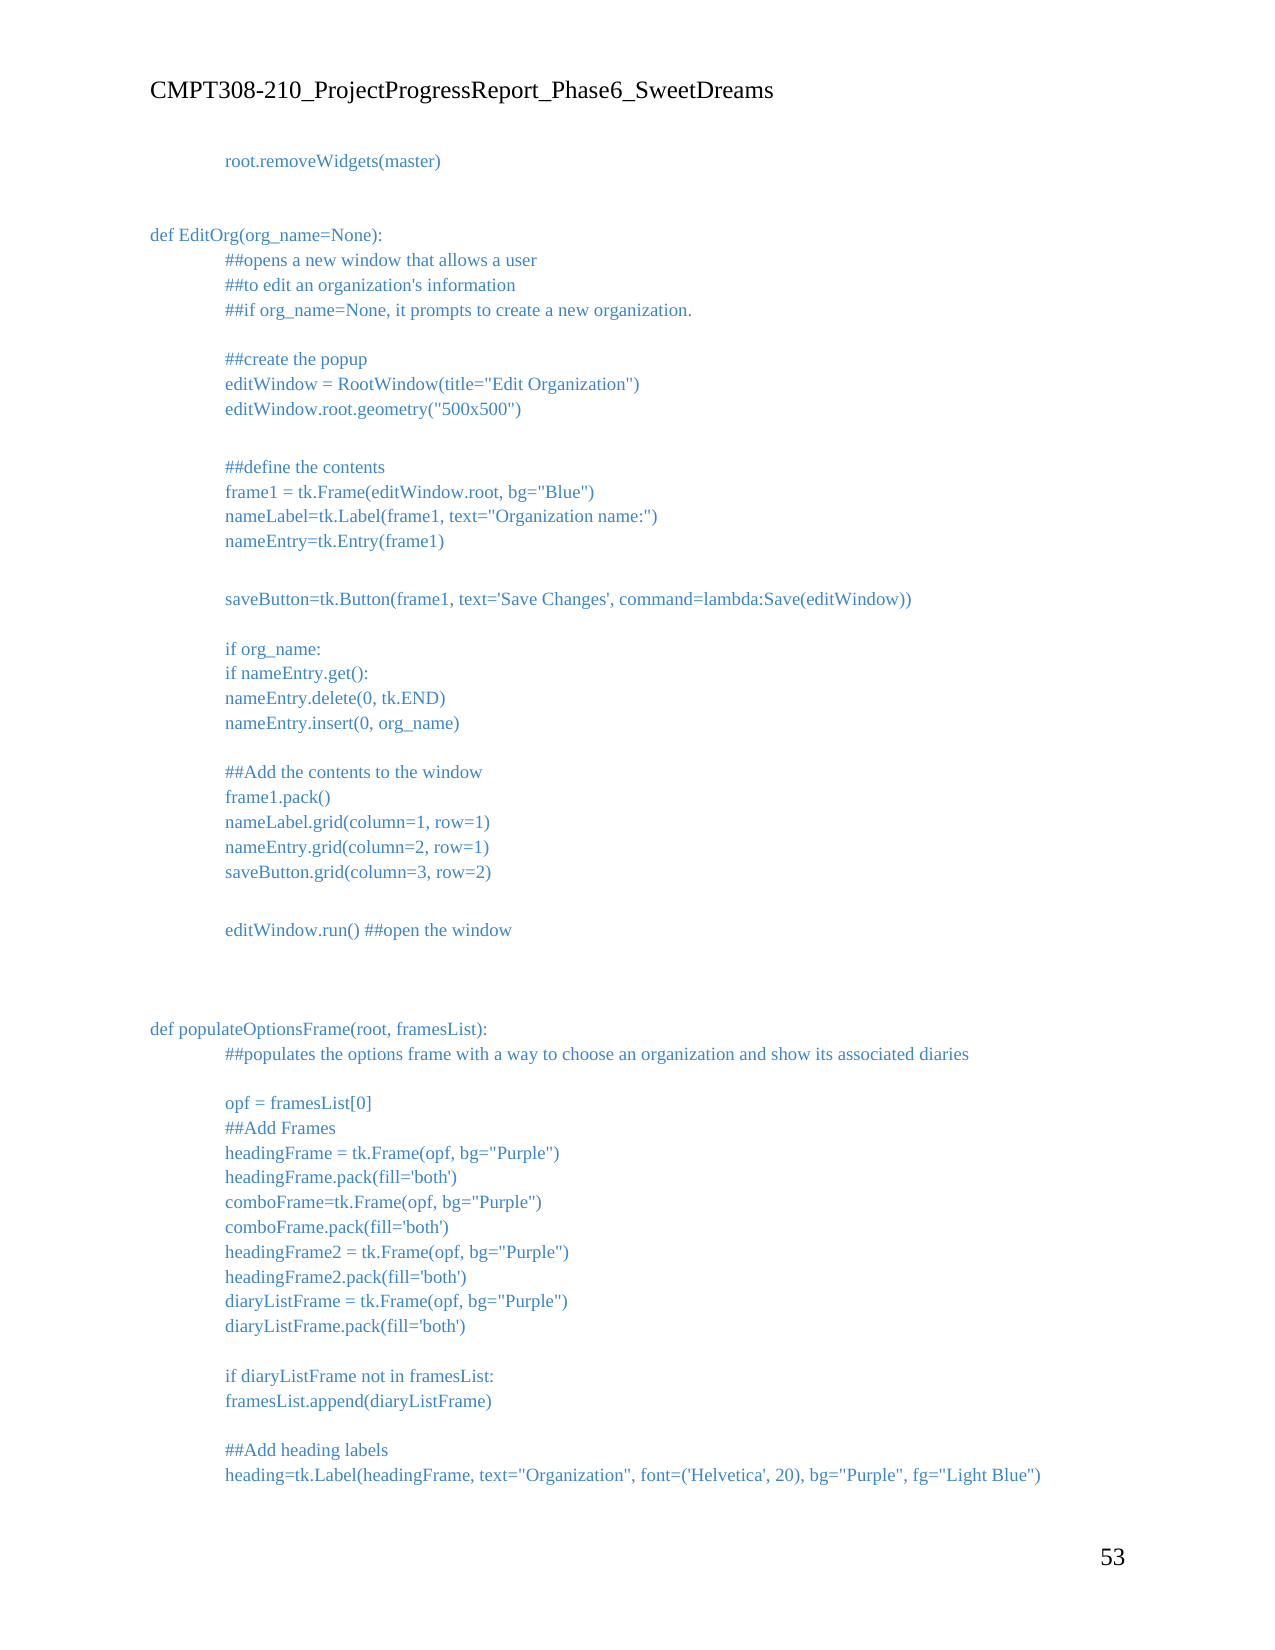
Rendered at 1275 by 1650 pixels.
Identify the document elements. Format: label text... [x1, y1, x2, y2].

text def EditOrg(org_name=None): [150, 224, 1125, 246]
text frame1.pack() [150, 786, 1125, 808]
text nameEntry.grid(column=2, row=1) [150, 836, 1125, 857]
text headingFrame2 = tk.Frame(opf, bg="Purple") [150, 1241, 1125, 1262]
text ##opens a new window that allows a user [150, 249, 1125, 271]
text ##if org_name=None, it prompts to create a new organization. [150, 299, 1125, 320]
text ##to edit an organization's information [150, 274, 1125, 296]
text def populateOptionsFrame(root, framesList): [150, 1018, 1125, 1039]
text saveButton.grid(column=3, row=2) [150, 861, 1125, 882]
text ##Add heading labels [150, 1439, 1125, 1461]
text headingFrame2.pack(fill='both') [150, 1266, 1125, 1287]
text comboFrame.pack(fill='both') [150, 1216, 1125, 1237]
text ##populates the options frame with a way to choose an organization and show its associated diaries [150, 1042, 1125, 1064]
text editWindow.root.geometry("500x500") [150, 398, 1125, 419]
text frame1 = tk.Frame(editWindow.root, bg="Blue") [150, 481, 1125, 502]
text nameEntry.delete(0, tk.END) [150, 687, 1125, 709]
text if org_name: [150, 637, 1125, 659]
text headingFrame.pack(fill='both') [150, 1166, 1125, 1188]
text nameLabel.grid(column=1, row=1) [150, 811, 1125, 833]
text ##Add the contents to the window [150, 761, 1125, 783]
text editWindow = RootWindow(title="Edit Organization") [150, 373, 1125, 395]
text if nameEntry.get(): [150, 662, 1125, 684]
text nameEntry.insert(0, org_name) [150, 712, 1125, 733]
text diaryListFrame = tk.Frame(opf, bg="Purple") [150, 1290, 1125, 1312]
text comboFrame=tk.Frame(opf, bg="Purple") [150, 1191, 1125, 1213]
text ##create the popup [150, 348, 1125, 370]
text diaryListFrame.pack(fill='both') [150, 1315, 1125, 1337]
text editWindow.run() ##open the window [150, 918, 1125, 940]
text nameEntry=tk.Entry(frame1) [150, 530, 1125, 552]
text if diaryListFrame not in framesList: [150, 1365, 1125, 1386]
text saveButton=tk.Button(frame1, text='Save Changes', command=lambda:Save(editWindow)) [150, 588, 1125, 609]
text ##Add Frames [150, 1117, 1125, 1138]
text heading=tk.Label(headingFrame, text="Organization", font=('Helvetica', 20), bg="Purple", fg="Light Blue") [150, 1464, 1125, 1485]
text headingFrame = tk.Frame(opf, bg="Purple") [150, 1142, 1125, 1163]
text opf = framesList[0] [150, 1092, 1125, 1113]
text framesList.append(diaryListFrame) [150, 1389, 1125, 1411]
text ##define the contents [150, 456, 1125, 477]
text root.removeWidgets(master) [150, 150, 1125, 172]
text nameLabel=tk.Label(frame1, text="Organization name:") [150, 505, 1125, 527]
